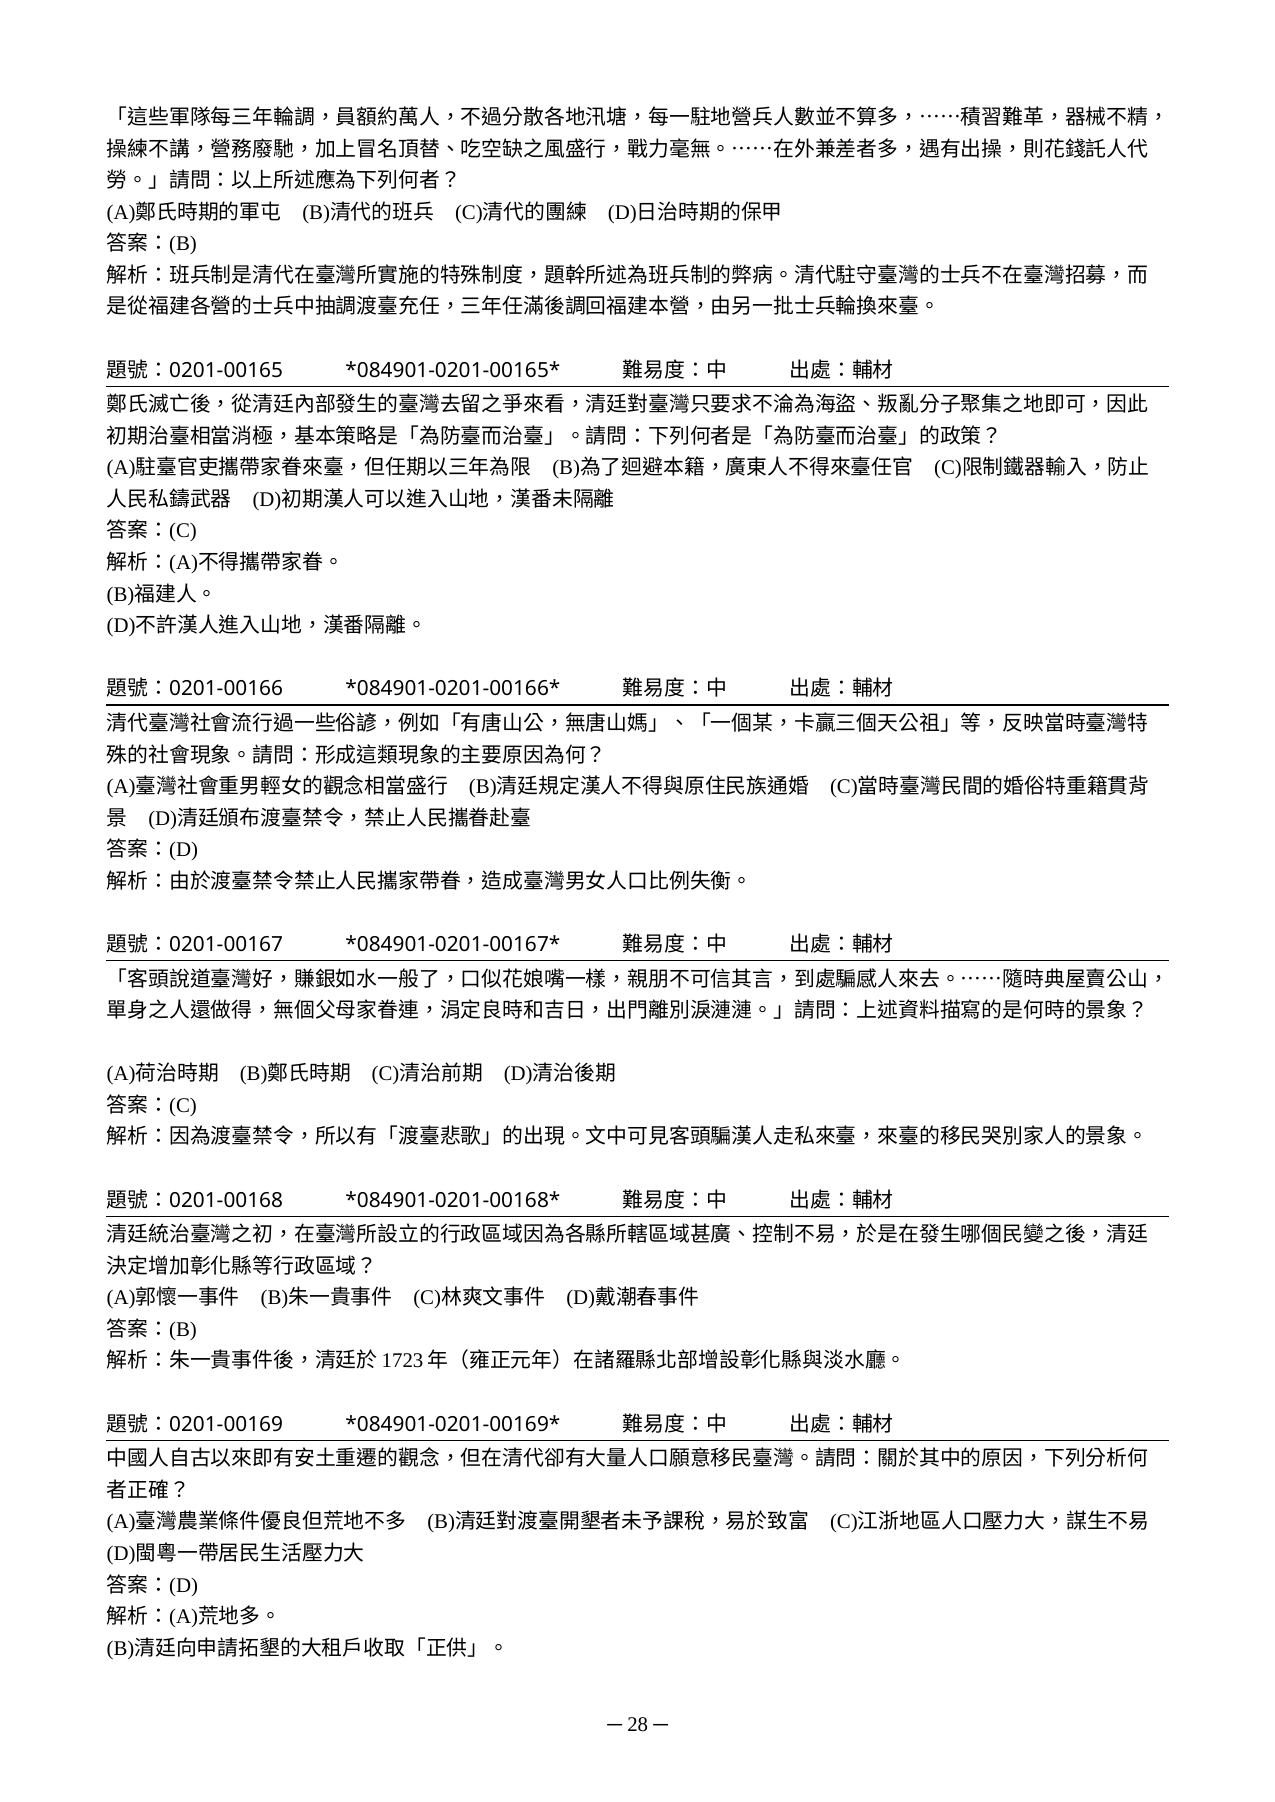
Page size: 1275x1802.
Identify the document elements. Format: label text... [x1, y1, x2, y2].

text 題號：0201-00169 *084901-0201-00169* 難易度：中 出處：輔材 [106, 1406, 1169, 1440]
text 解析：班兵制是清代在臺灣所實施的特殊制度，題幹所述為班兵制的弊病。清代駐守臺灣的士兵不在臺灣招募，而是從福建各營的士兵中抽調渡臺充任，三年任滿後調回福建本營，由另一批士兵輪換來臺。 [106, 257, 1169, 321]
text 答案：(D) [106, 832, 1169, 863]
text 「客頭說道臺灣好，賺銀如水一般了，口似花娘嘴一樣，親朋不可信其言，到處騙感人來去。……隨時典屋賣公山，單身之人還做得，無個父母家眷連，涓定良時和吉日，出門離別淚漣漣。」請問：上述資料描寫的是何時的景象？ (A)荷治時期 (B)鄭氏時期 (C)清治前期 (D)清治後期 [106, 961, 1169, 1087]
text 解析：由於渡臺禁令禁止人民攜家帶眷，造成臺灣男女人口比例失衡。 [106, 863, 1169, 895]
text 清廷統治臺灣之初，在臺灣所設立的行政區域因為各縣所轄區域甚廣、控制不易，於是在發生哪個民變之後，清廷決定增加彰化縣等行政區域？ (A)郭懷一事件 (B)朱一貴事件 (C)林爽文事件 (D)戴潮春事件 [106, 1217, 1169, 1312]
text 答案：(B) [106, 1312, 1169, 1343]
text 答案：(B) [106, 226, 1169, 257]
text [106, 1599, 1169, 1662]
text 中國人自古以來即有安土重遷的觀念，但在清代卻有大量人口願意移民臺灣。請問：關於其中的原因，下列分析何者正確？ (A)臺灣農業條件優良但荒地不多 (B)清廷對渡臺開墾者未予課稅，易於致富 (C)江浙地區人口壓力大，謀生不易 (D)閩粵一帶居民生活壓力大 [106, 1441, 1169, 1567]
text 答案：(C) [106, 513, 1169, 545]
text 答案：(D) [106, 1567, 1169, 1599]
text 題號：0201-00166 *084901-0201-00166* 難易度：中 出處：輔材 [106, 671, 1169, 704]
text 答案：(C) [106, 1087, 1169, 1119]
text 鄭氏滅亡後，從清廷內部發生的臺灣去留之爭來看，清廷對臺灣只要求不淪為海盜、叛亂分子聚集之地即可，因此初期治臺相當消極，基本策略是「為防臺而治臺」。請問：下列何者是「為防臺而治臺」的政策？ (A)駐臺官吏攜帶家眷來臺，但任期以三年為限 (B)為了迴避本籍，廣東人不得來臺任官 (C)限制鐵器輸入，防止人民私鑄武器 (D)初期漢人可以進入山地，漢番未隔離 [106, 387, 1169, 513]
text 清代臺灣社會流行過一些俗諺，例如「有唐山公，無唐山媽」、「一個某，卡贏三個天公祖」等，反映當時臺灣特殊的社會現象。請問：形成這類現象的主要原因為何？ (A)臺灣社會重男輕女的觀念相當盛行 (B)清廷規定漢人不得與原住民族通婚 (C)當時臺灣民間的婚俗特重籍貫背景 (D)清廷頒布渡臺禁令，禁止人民攜眷赴臺 [106, 706, 1169, 832]
text 題號：0201-00167 *084901-0201-00167* 難易度：中 出處：輔材 [106, 927, 1169, 960]
text 解析：因為渡臺禁令，所以有「渡臺悲歌」的出現。文中可見客頭騙漢人走私來臺，來臺的移民哭別家人的景象。 [106, 1119, 1169, 1151]
text 題號：0201-00165 *084901-0201-00165* 難易度：中 出處：輔材 [106, 352, 1169, 386]
text 解析：(A)不得攜帶家眷。 (B)福建人。 (D)不許漢人進入山地，漢番隔離。 [106, 545, 1169, 639]
text 解析：朱一貴事件後，清廷於1723年（雍正元年）在諸羅縣北部增設彰化縣與淡水廳。 [106, 1343, 1169, 1375]
text 「這些軍隊每三年輪調，員額約萬人，不過分散各地汛塘，每一駐地營兵人數並不算多，……積習難革，器械不精，操練不講，營務廢馳，加上冒名頂替、吃空缺之風盛行，戰力毫無。……在外兼差者多，遇有出操，則花錢託人代勞。」請問：以上所述應為下列何者？ (A)鄭氏時期的軍屯 (B)清代的班兵 (C)清代的團練 (D)日治時期的保甲 [106, 100, 1169, 226]
text 題號：0201-00168 *084901-0201-00168* 難易度：中 出處：輔材 [106, 1182, 1169, 1216]
